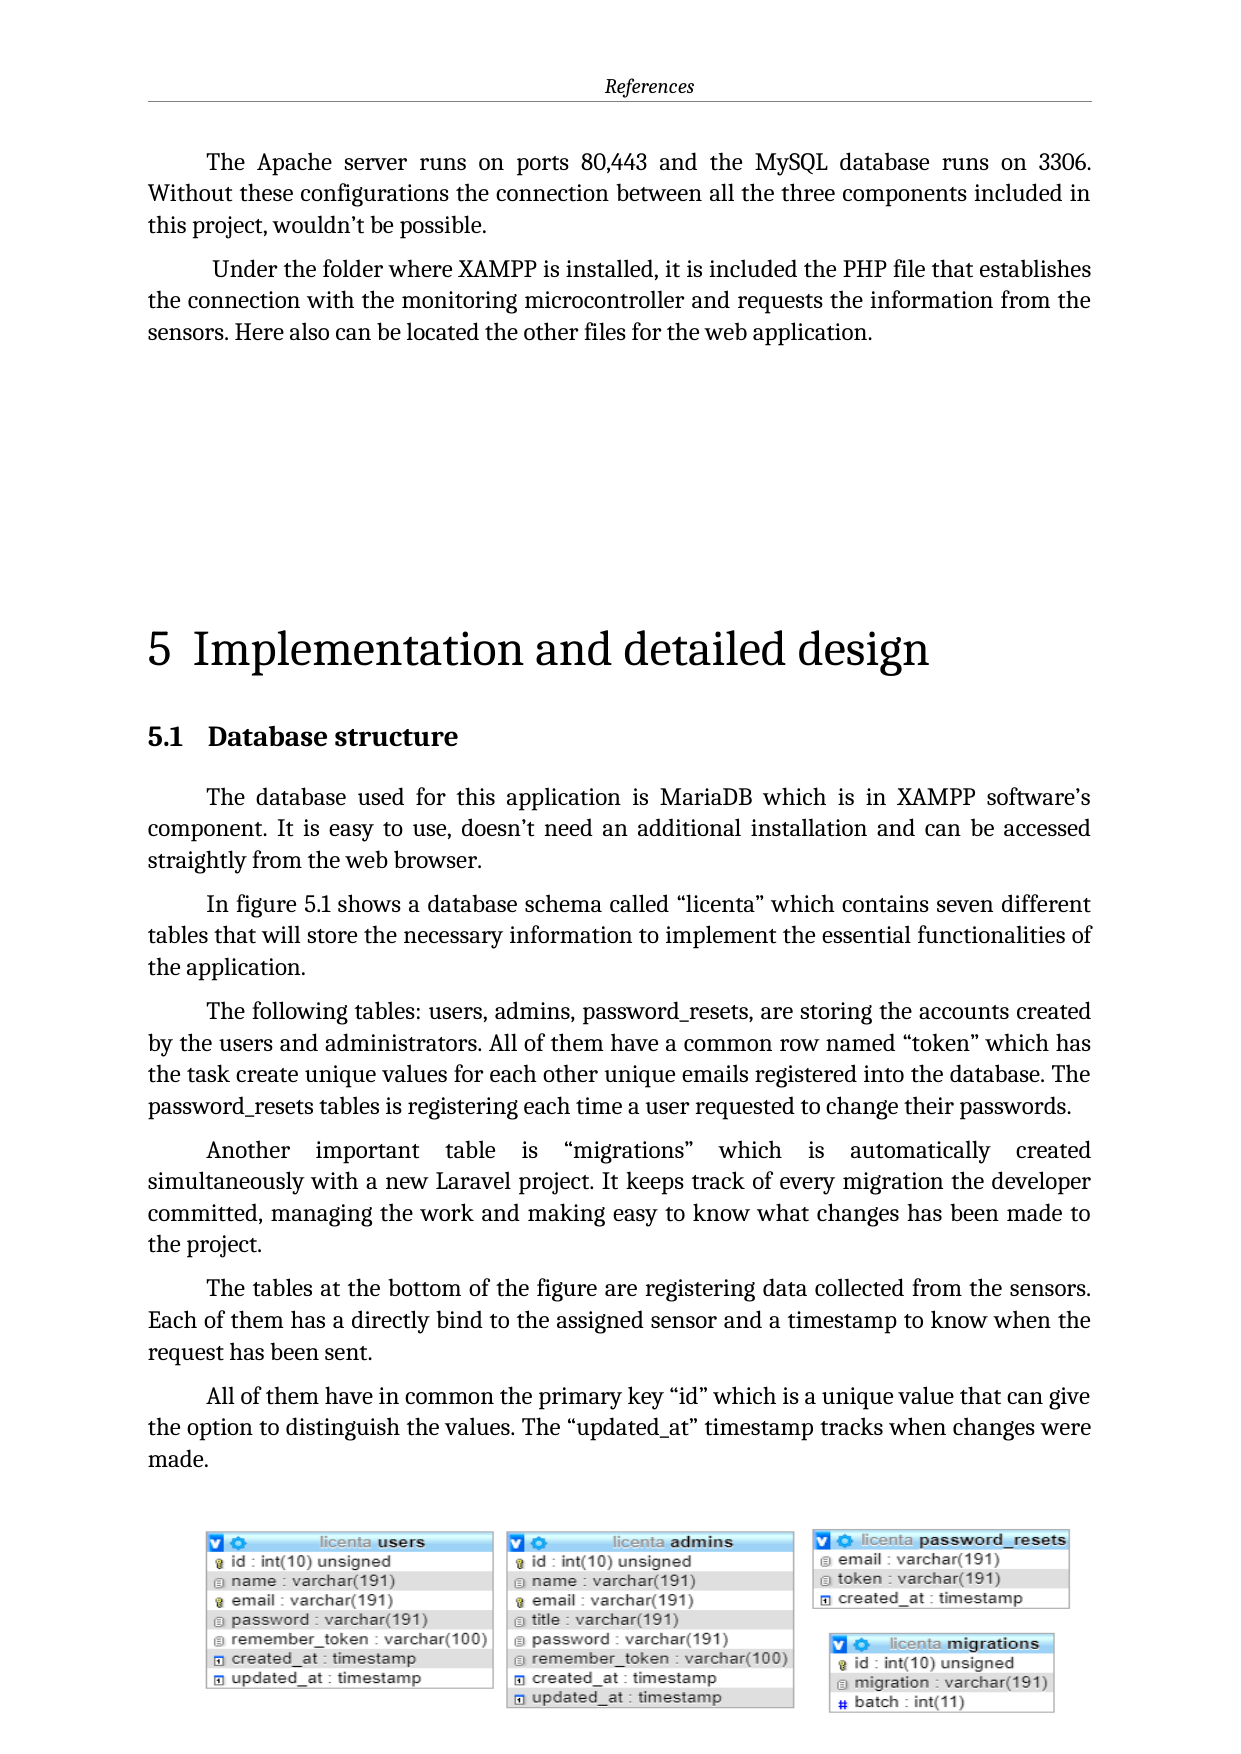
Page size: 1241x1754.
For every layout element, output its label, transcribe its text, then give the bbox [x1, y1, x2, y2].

text The Apache server runs on ports 80,443 and the MySQL database runs on 3306. Without these configurations the connection between all the three components included in this project, wouldn’t be possible. [148, 148, 1092, 239]
text Under the folder where XAMPP is installed, it is included the PHP file that establishes the connection with the monitoring microcontroller and requests the information from the sensors. Here also can be located the other files for the web application. [148, 255, 1092, 347]
text Another important table is “migrations” which is automatically created simultaneously with a new Laravel project. It keeps track of every migration the developer committed, managing the work and making easy to know what changes has been made to the project. [148, 1136, 1092, 1259]
text The following tables: users, admins, password_resets, are storing the accounts created by the users and administrators. All of them have a common row named “token” which has the task create unique values for each other unique emails registered into the database. The password_resets tables is registering each time a user requested to change their passwords. [148, 997, 1092, 1120]
subtitle Database structure [148, 721, 1092, 754]
subtitle Implementation and detailed design [148, 620, 1092, 677]
text The tables at the bottom of the figure are registering data collected from the sensors. Each of them has a directly bind to the assigned sensor and a timestamp to know when the request has been sent. [148, 1274, 1092, 1366]
text In figure 5.1 shows a database schema called “licenta” which contains seven different tables that will store the necessary information to implement the essential functionalities of the application. [148, 890, 1092, 982]
text All of them have in common the primary key “id” which is a unique value that can give the option to distinguish the values. The “updated_at” timestamp tracks when changes were made. [148, 1382, 1092, 1473]
text The database used for this application is MariaDB which is in XAMPP software’s component. It is easy to use, doesn’t need an additional installation and can be accessed straightly from the web browser. [148, 782, 1092, 874]
picture [163, 1496, 1102, 1754]
